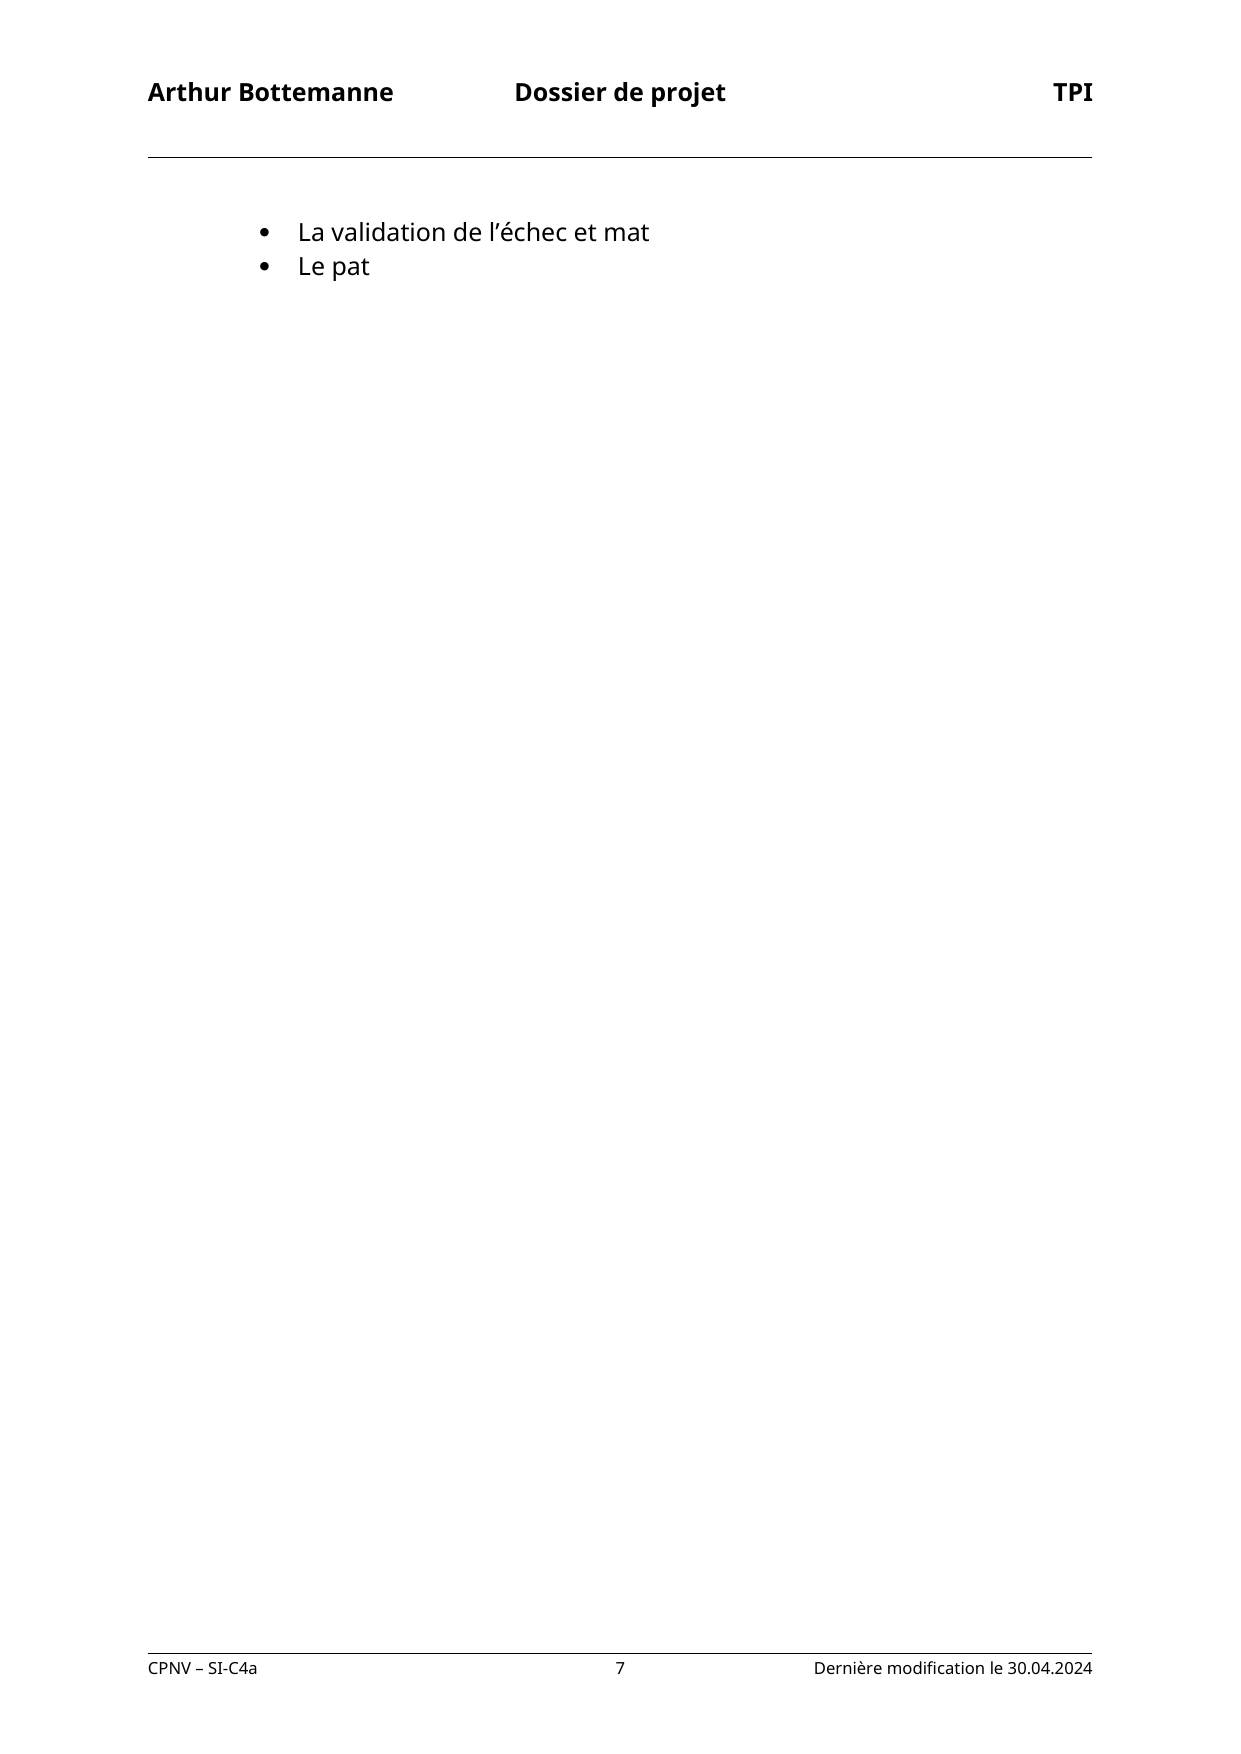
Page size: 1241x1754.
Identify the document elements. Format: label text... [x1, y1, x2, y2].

list Le pat [260, 248, 1092, 282]
list La validation de l’échec et mat [260, 214, 1092, 248]
